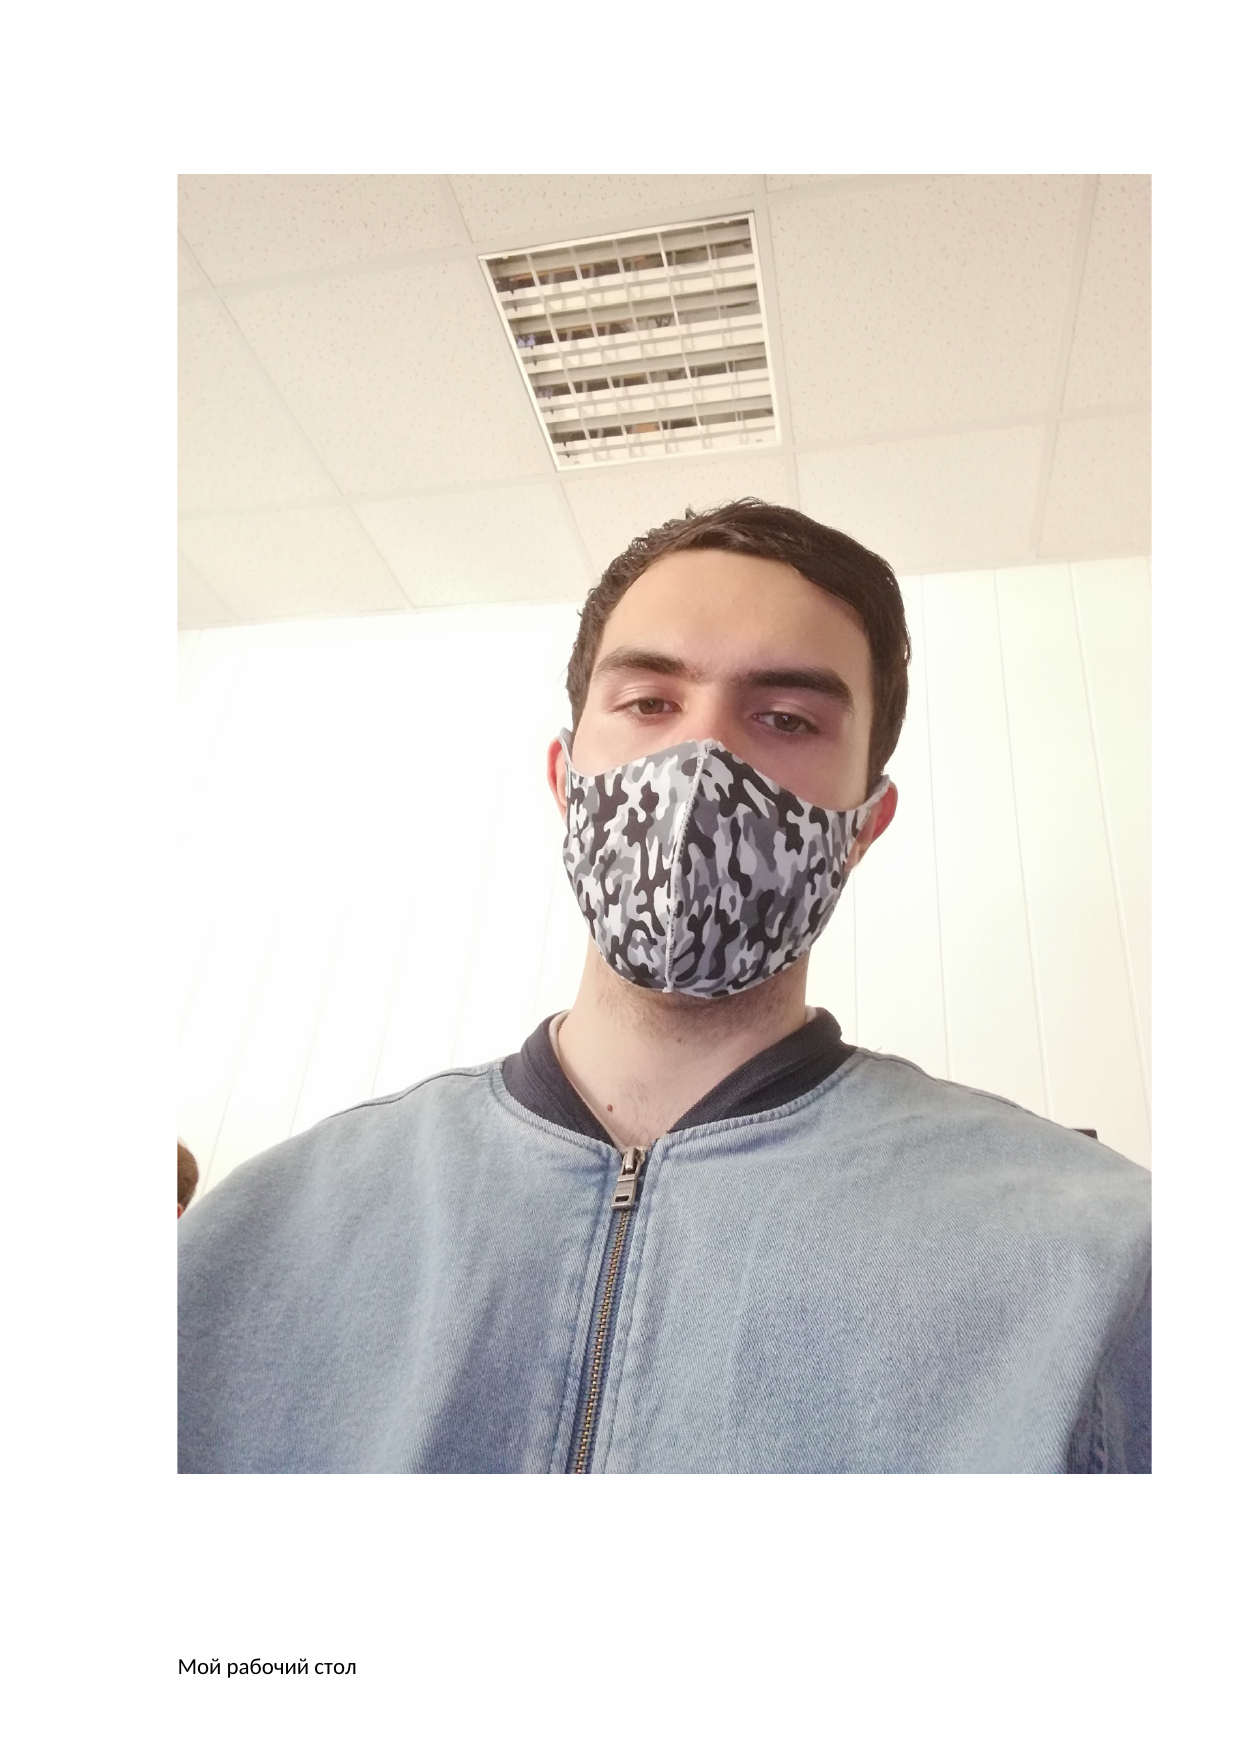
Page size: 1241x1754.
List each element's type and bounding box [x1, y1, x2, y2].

picture [177, 174, 1152, 1474]
